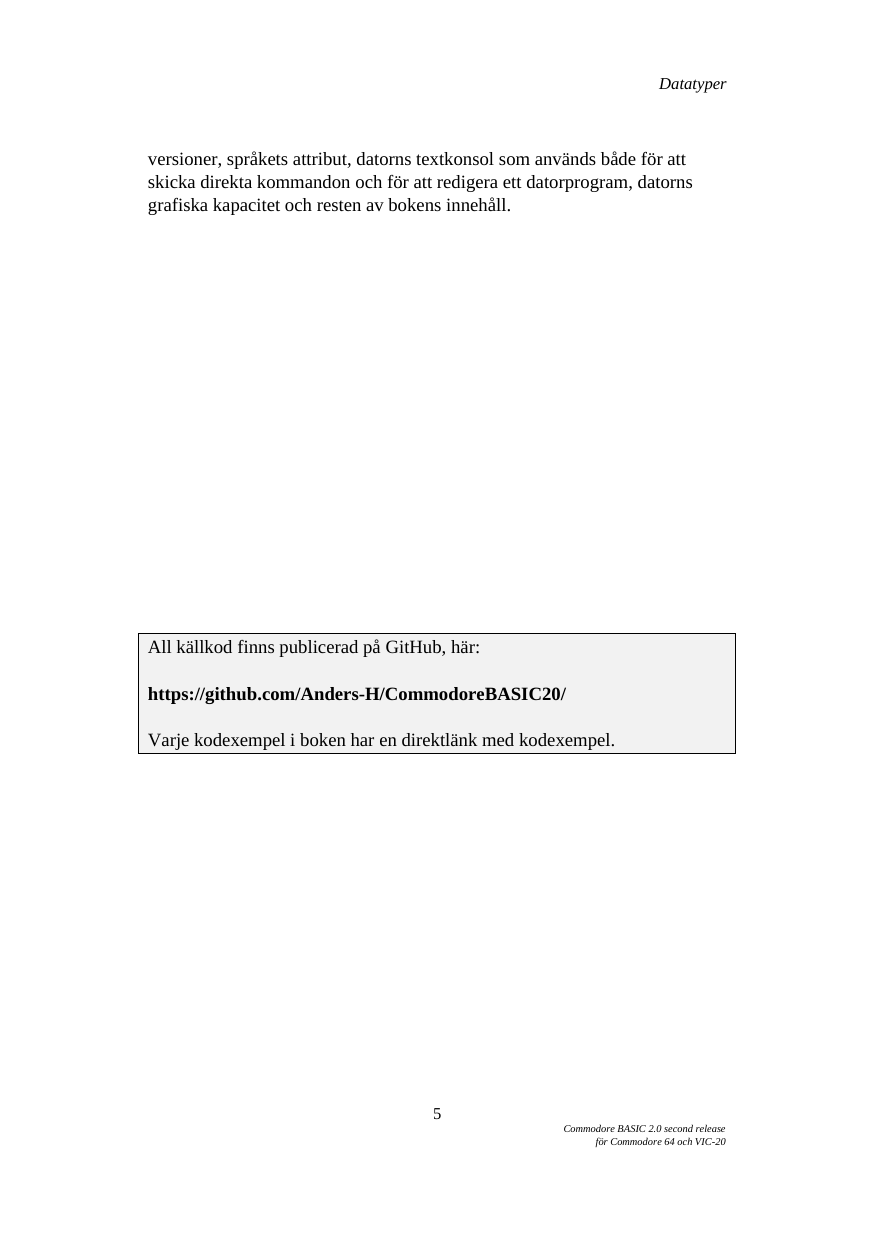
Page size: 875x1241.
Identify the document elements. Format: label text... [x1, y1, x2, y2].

text All källkod finns publicerad på GitHub, här: https://github.com/Anders-H/CommodoreBASIC20/ Varje kodexempel i boken har en direktlänk med kodexempel. [139, 634, 735, 753]
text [148, 148, 726, 216]
